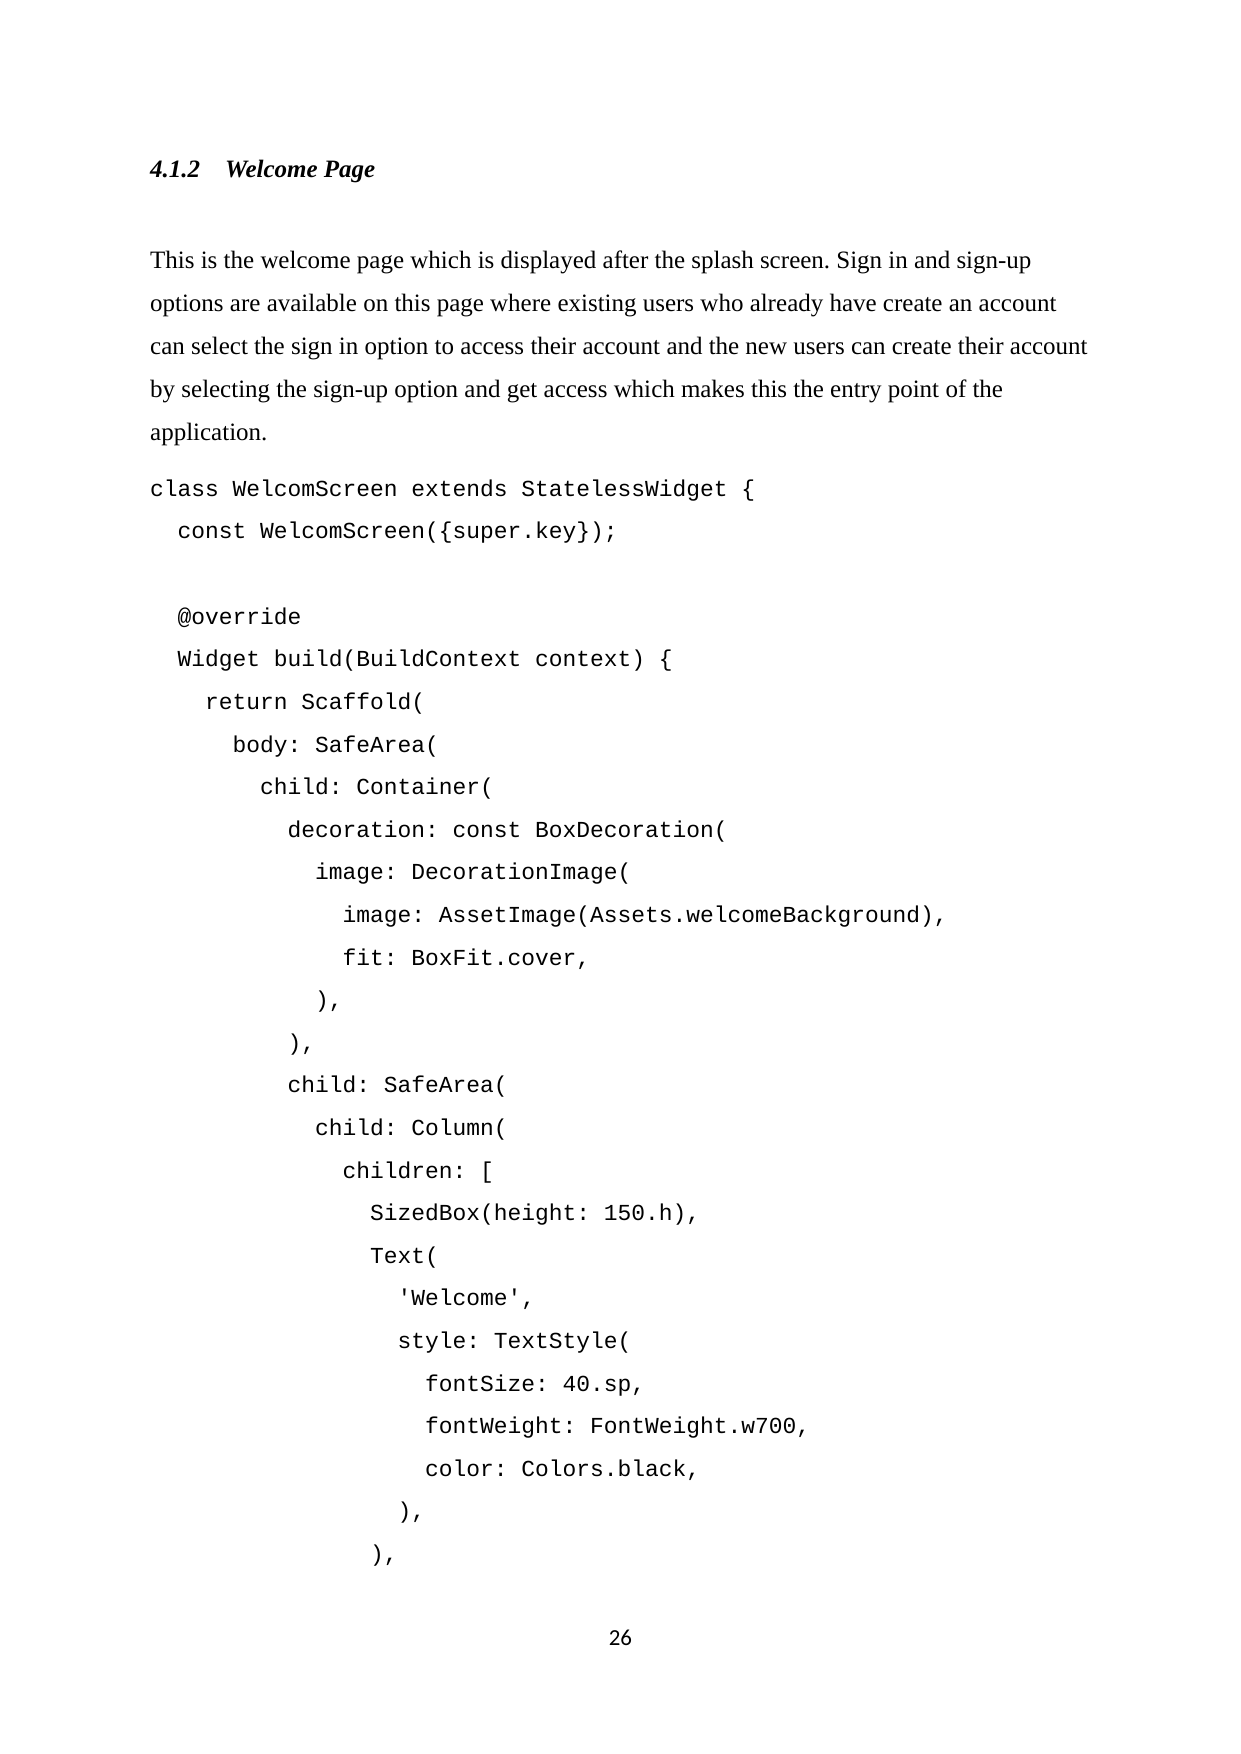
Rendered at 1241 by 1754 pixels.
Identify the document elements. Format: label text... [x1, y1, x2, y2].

text ), [150, 1542, 1090, 1568]
text body: SafeArea( [150, 733, 1090, 759]
text child: SafeArea( [150, 1074, 1090, 1100]
text fontWeight: FontWeight.w700, [150, 1414, 1090, 1441]
text Widget build(BuildContext context) { [150, 648, 1090, 674]
text SizedBox(height: 150.h), [150, 1202, 1090, 1227]
subtitle 4.1.2 Welcome Page [150, 154, 1090, 183]
text ), [150, 1031, 1090, 1057]
text class WelcomScreen extends StatelessWidget { [150, 477, 1090, 503]
text return Scaffold( [150, 690, 1090, 716]
text This is the welcome page which is displayed after the splash screen. Sign in and sign-up options are available on this page where existing users who already have create an account can select the sign in option to access their account and the new users can create their account by selecting the sign-up option and get access which makes this the entry point of the application. [150, 245, 1090, 446]
text const WelcomScreen({super.key}); [150, 520, 1090, 546]
text image: DecorationImage( [150, 861, 1090, 887]
text image: AssetImage(Assets.welcomeBackground), [150, 903, 1090, 929]
text child: Container( [150, 776, 1090, 801]
text ), [150, 988, 1090, 1014]
text @override [150, 605, 1090, 631]
text child: Column( [150, 1116, 1090, 1142]
text ), [150, 1500, 1090, 1526]
text style: TextStyle( [150, 1329, 1090, 1355]
text color: Colors.black, [150, 1457, 1090, 1483]
text decoration: const BoxDecoration( [150, 818, 1090, 844]
text fit: BoxFit.cover, [150, 946, 1090, 972]
text fontSize: 40.sp, [150, 1372, 1090, 1398]
text children: [ [150, 1159, 1090, 1185]
text Text( [150, 1244, 1090, 1270]
text 'Welcome', [150, 1287, 1090, 1313]
